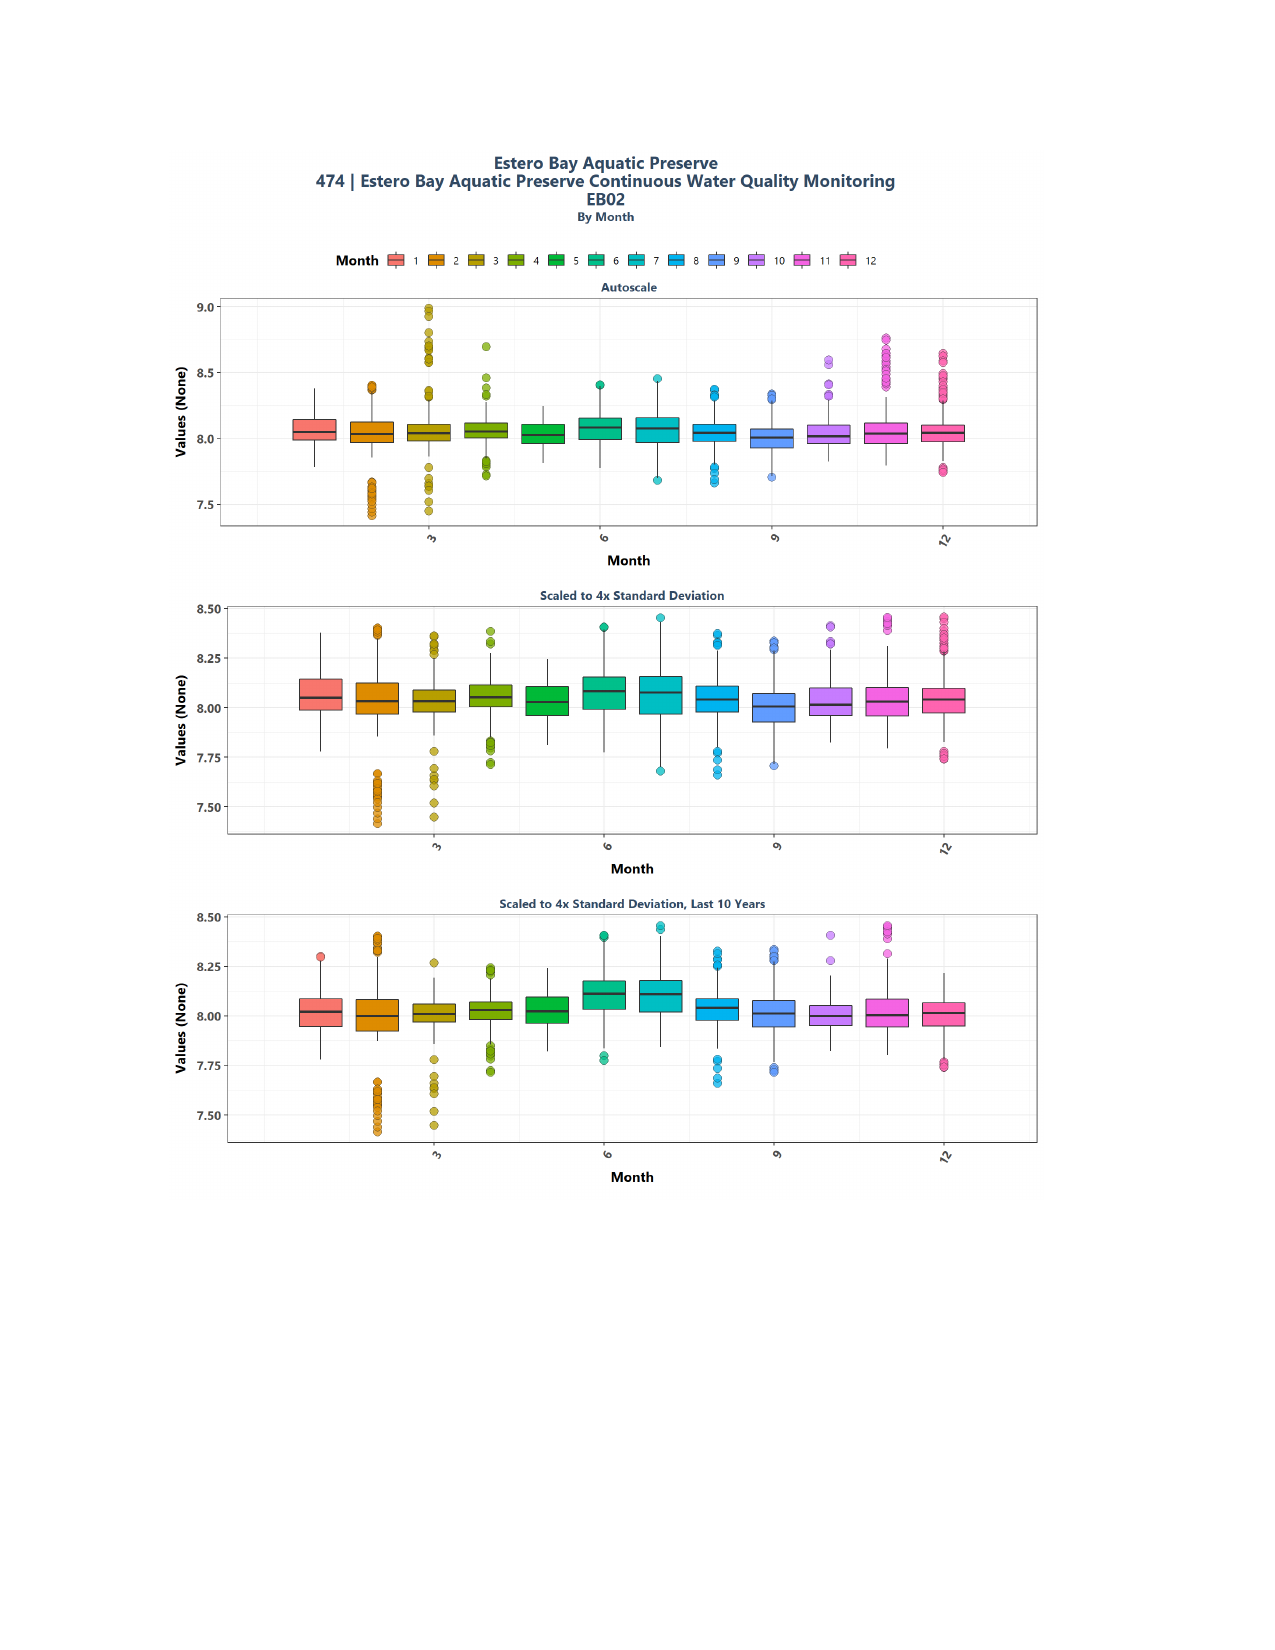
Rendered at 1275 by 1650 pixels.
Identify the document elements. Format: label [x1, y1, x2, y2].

picture [168, 150, 1044, 1200]
